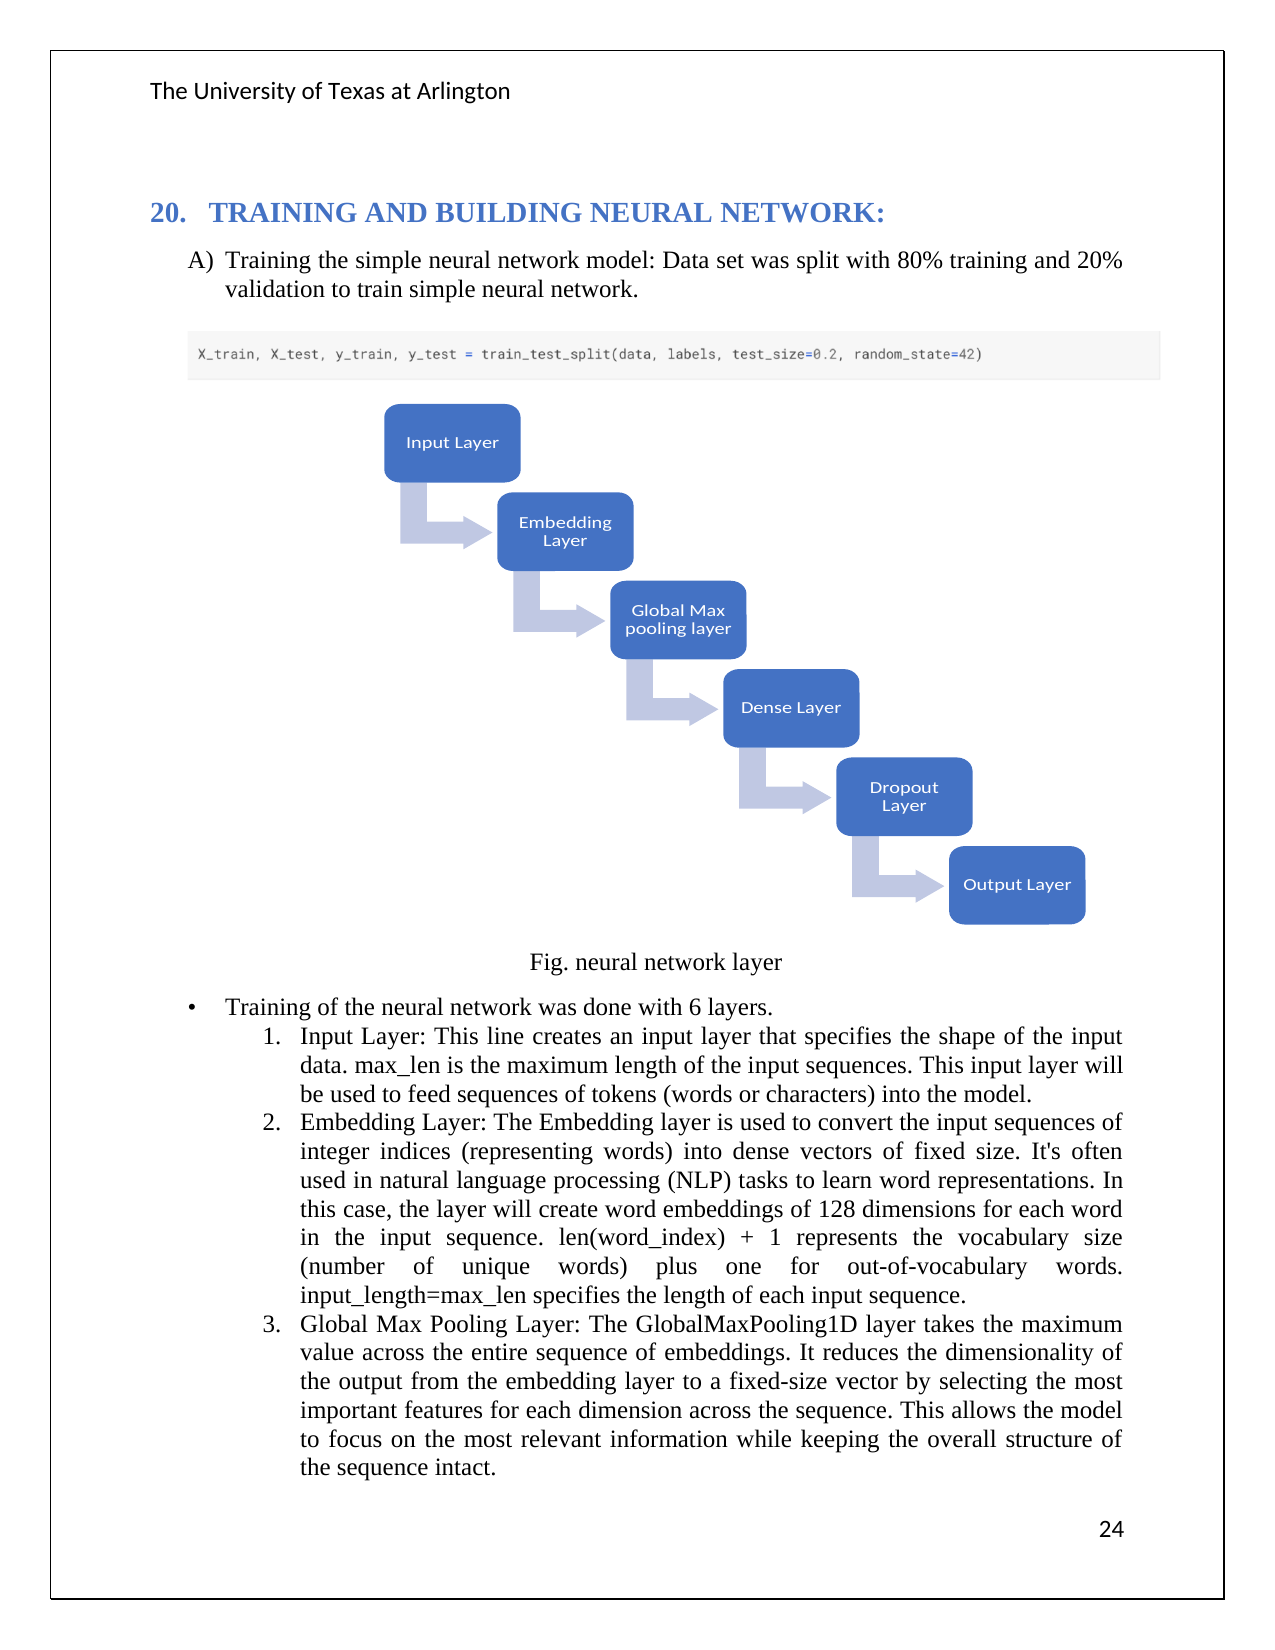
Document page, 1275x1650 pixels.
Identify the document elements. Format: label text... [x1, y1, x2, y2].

list Training the simple neural network model: Data set was split with 80% training and 20% validation to train simple neural network. [187, 246, 1124, 303]
picture [187, 331, 1163, 381]
text 20. TRAINING AND BUILDING NEURAL NETWORK: [150, 195, 1124, 229]
list Input Layer: This line creates an input layer that specifies the shape of the input data. max_len is the maximum length of the input sequences. This input layer will be used to feed sequences of tokens (words or characters) into the model. [262, 1021, 1124, 1107]
list Embedding Layer: The Embedding layer is used to convert the input sequences of integer indices (representing words) into dense vectors of fixed size. It's often used in natural language processing (NLP) tasks to learn word representations. In this case, the layer will create word embeddings of 128 dimensions for each word in the input sequence. len(word_index) + 1 represents the vocabulary size (number of unique words) plus one for out-of-vocabulary words. input_length=max_len specifies the length of each input sequence. [262, 1107, 1124, 1309]
list Training of the neural network was done with 6 layers. [187, 992, 1124, 1021]
list Global Max Pooling Layer: The GlobalMaxPooling1D layer takes the maximum value across the entire sequence of embeddings. It reduces the dimensionality of the output from the embedding layer to a fixed-size vector by selecting the most important features for each dimension across the sequence. This allows the model to focus on the most relevant information while keeping the overall structure of the sequence intact. [262, 1309, 1124, 1481]
text Fig. neural network layer [187, 947, 1124, 976]
